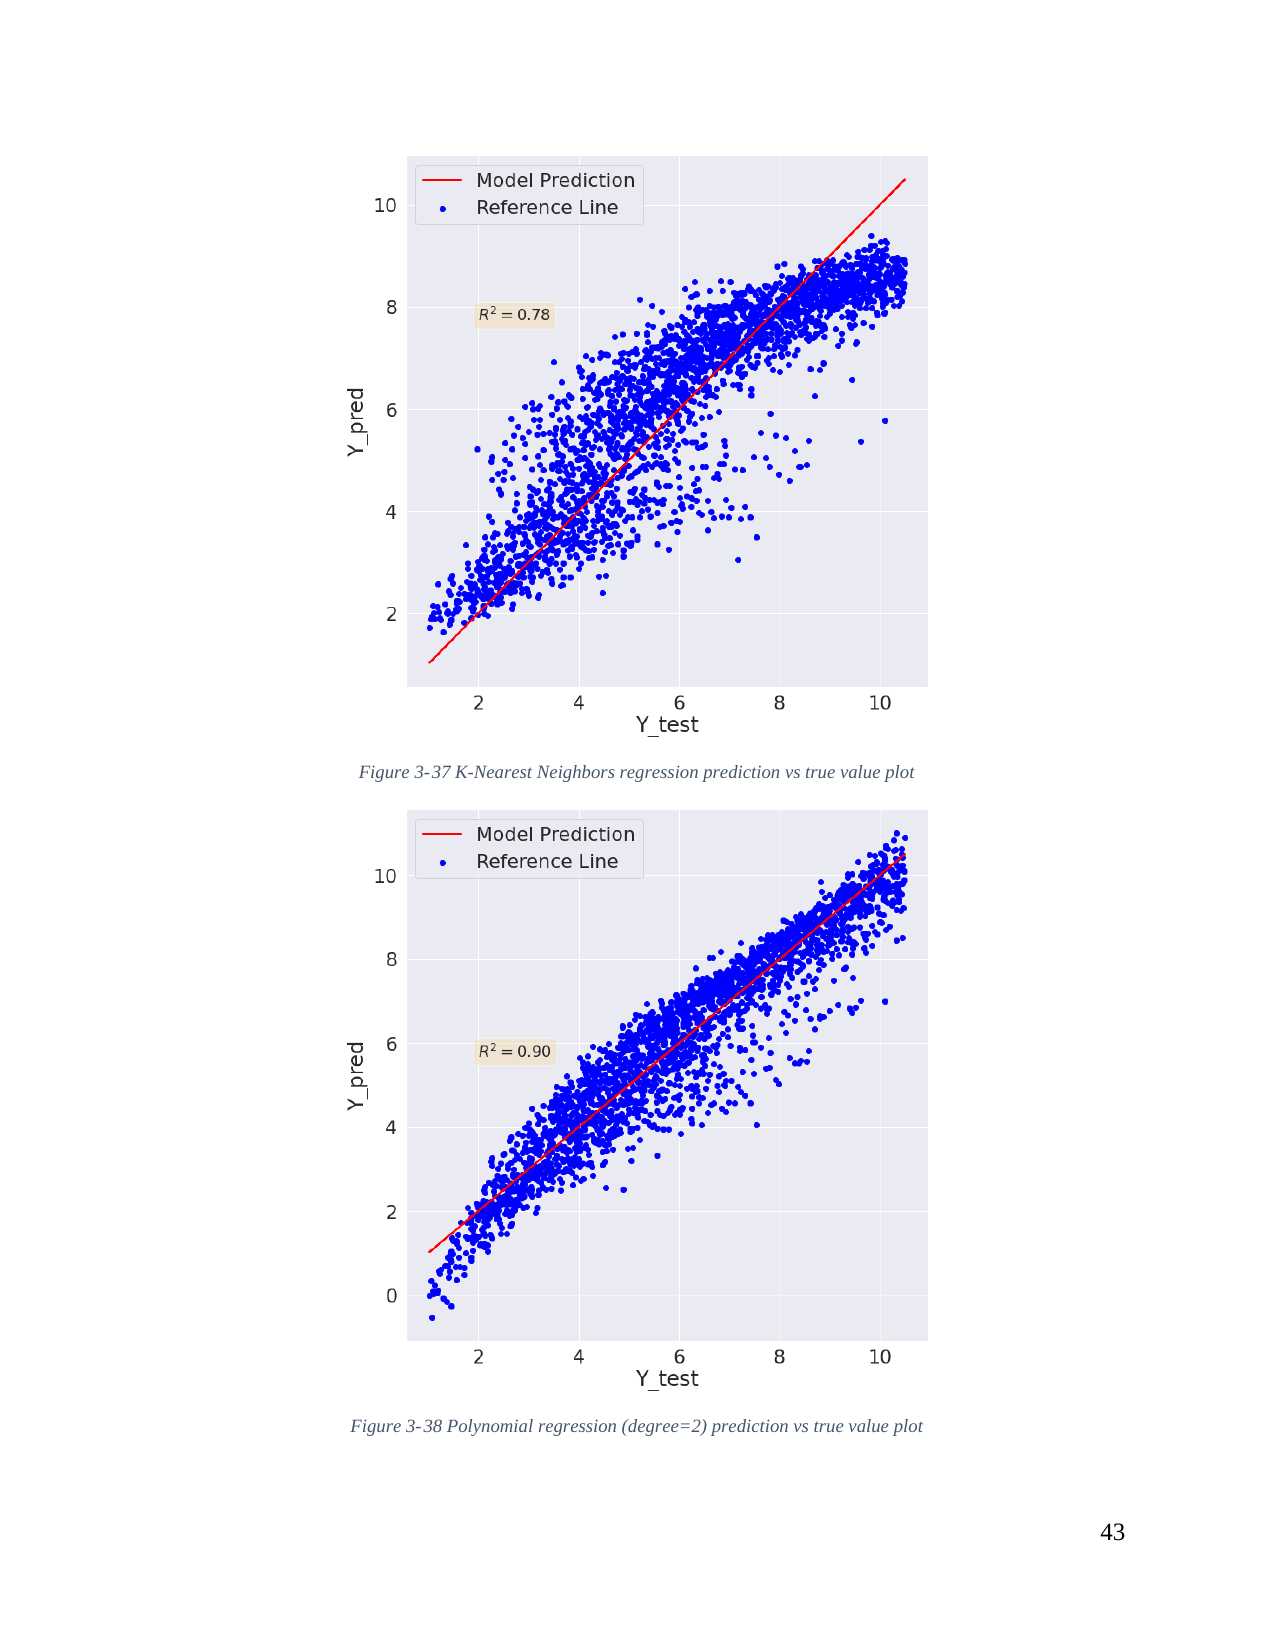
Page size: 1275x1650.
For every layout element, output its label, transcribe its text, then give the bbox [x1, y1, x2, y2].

picture [341, 803, 934, 1397]
picture [341, 150, 934, 743]
